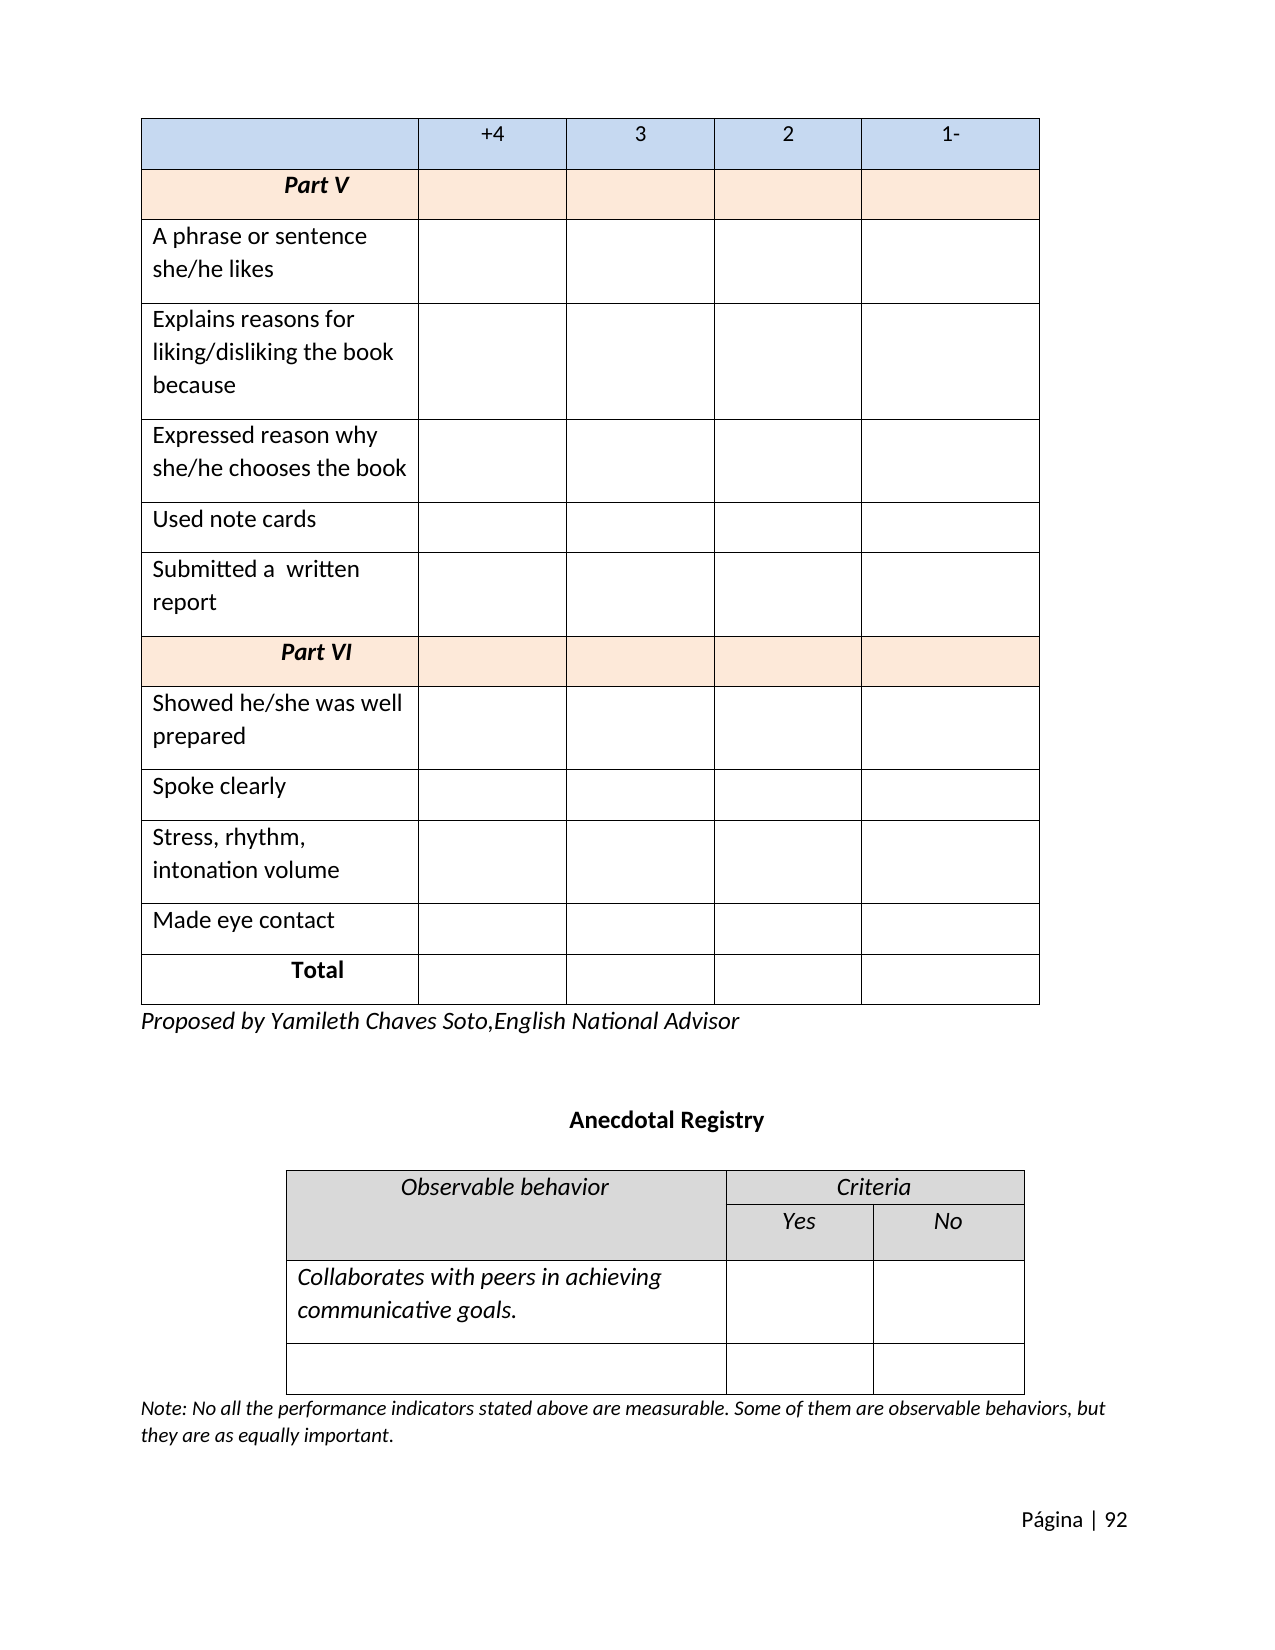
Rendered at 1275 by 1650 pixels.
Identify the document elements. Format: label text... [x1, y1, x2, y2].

table_cell [862, 770, 1039, 820]
table_cell [419, 503, 566, 552]
table_cell [419, 904, 566, 953]
table_cell [567, 220, 714, 302]
table_cell [419, 220, 566, 302]
table_cell A phrase or sentence she/he likes [142, 220, 418, 302]
table_cell Submitted a written report [142, 553, 418, 636]
text Proposed by Yamileth Chaves Soto,English National Advisor [141, 1005, 1127, 1036]
table_cell [715, 904, 861, 953]
table_cell [419, 687, 566, 769]
table_header 3 [567, 119, 714, 169]
table_cell Explains reasons for liking/disliking the book because [142, 304, 418, 418]
table_cell [715, 637, 861, 686]
table_cell [567, 503, 714, 552]
table_cell [862, 553, 1039, 636]
table_cell [419, 770, 566, 820]
table_cell [715, 304, 861, 418]
text Anecdotal Registry [141, 1104, 1127, 1135]
table_cell [567, 553, 714, 636]
table_cell Showed he/she was well prepared [142, 687, 418, 769]
table_cell [862, 687, 1039, 769]
table_cell [567, 420, 714, 502]
table_cell [567, 955, 714, 1004]
table_header +4 [419, 119, 566, 169]
table_cell Collaborates with peers in achieving communicative goals. [287, 1261, 726, 1343]
table_cell [419, 553, 566, 636]
table_cell Spoke clearly [142, 770, 418, 820]
table_cell [419, 821, 566, 903]
table_cell Part VI [142, 637, 418, 686]
table_cell [874, 1261, 1024, 1343]
table_header 2 [715, 119, 861, 169]
table_header Observable behavior [287, 1171, 726, 1260]
table_header Criteria [727, 1171, 1024, 1204]
table_cell [715, 687, 861, 769]
table_cell [419, 955, 566, 1004]
table_cell Used note cards [142, 503, 418, 552]
table_cell [715, 503, 861, 552]
table_cell [715, 220, 861, 302]
table_header 1- [862, 119, 1039, 169]
table_cell [862, 304, 1039, 418]
table_cell Part V [142, 170, 418, 219]
table_cell [862, 821, 1039, 903]
table_cell [419, 170, 566, 219]
table_cell [715, 821, 861, 903]
table_cell [715, 420, 861, 502]
text Note: No all the performance indicators stated above are measurable. Some of them are observable behaviors, but they are as equally important. [141, 1395, 1127, 1448]
table_cell [567, 687, 714, 769]
table_cell Made eye contact [142, 904, 418, 953]
table_cell [862, 904, 1039, 953]
table_cell [862, 503, 1039, 552]
table_cell [862, 637, 1039, 686]
table_cell [862, 170, 1039, 219]
table_cell [862, 420, 1039, 502]
table_header [142, 119, 418, 169]
table_cell [715, 170, 861, 219]
table_cell [715, 553, 861, 636]
table_cell [419, 637, 566, 686]
table_cell [715, 955, 861, 1004]
table_cell Total [142, 955, 418, 1004]
table_cell [567, 304, 714, 418]
table_cell [567, 904, 714, 953]
table_cell [874, 1344, 1024, 1394]
table_cell [862, 955, 1039, 1004]
table_cell [715, 770, 861, 820]
table_cell [727, 1344, 873, 1394]
table_cell [567, 637, 714, 686]
table_cell Expressed reason why she/he chooses the book [142, 420, 418, 502]
table_cell [567, 821, 714, 903]
table_cell [567, 170, 714, 219]
table_cell [419, 304, 566, 418]
table_cell [419, 420, 566, 502]
table_cell Yes [727, 1205, 873, 1260]
table_cell [287, 1344, 726, 1394]
table_cell [862, 220, 1039, 302]
table_cell [567, 770, 714, 820]
table_cell [727, 1261, 873, 1343]
table_cell Stress, rhythm, intonation volume [142, 821, 418, 903]
table_cell No [874, 1205, 1024, 1260]
